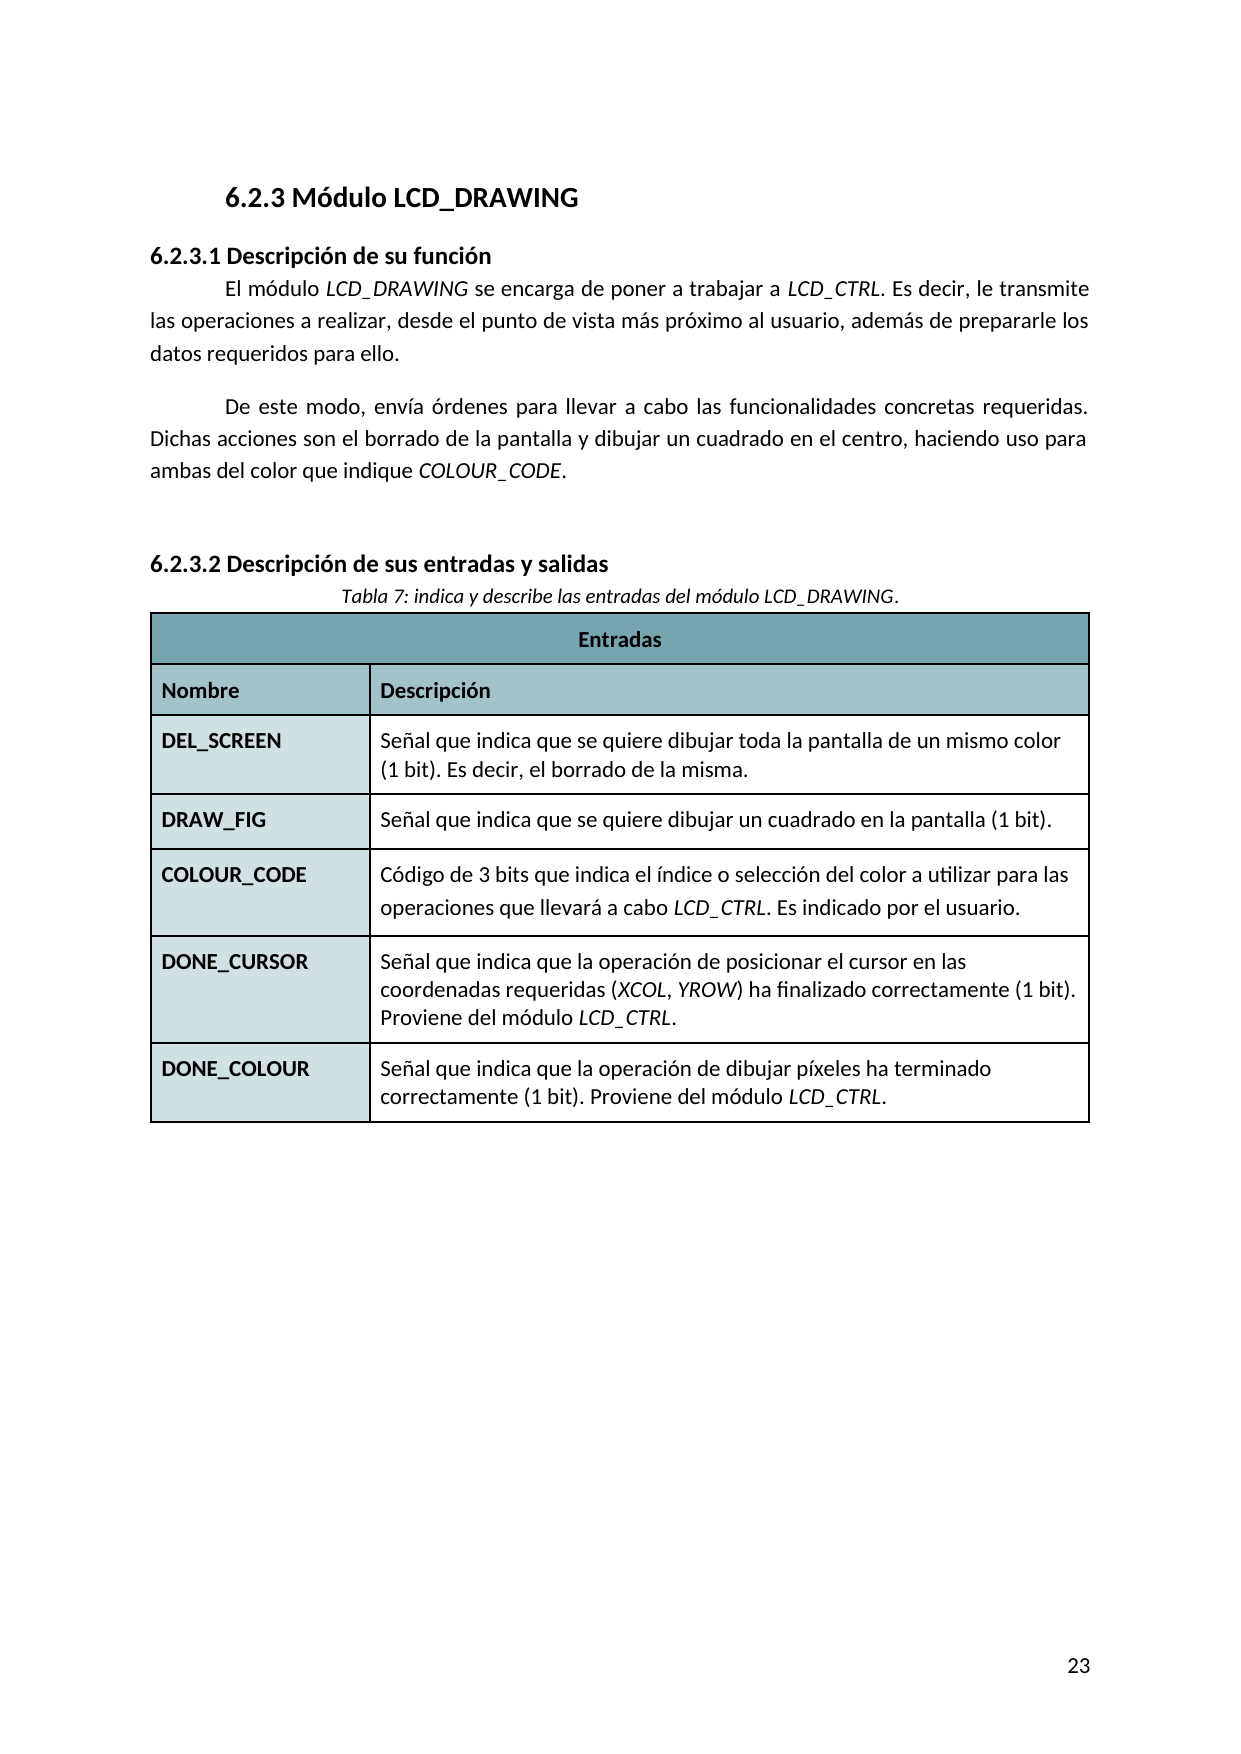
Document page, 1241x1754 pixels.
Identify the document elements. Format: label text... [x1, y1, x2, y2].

table_cell DEL_SCREEN [152, 716, 369, 793]
table_cell Señal que indica que la operación de dibujar píxeles ha terminado correctamente (1 bit). Proviene del módulo LCD_CTRL. [371, 1044, 1088, 1121]
subtitle 6.2.3 Módulo LCD_DRAWING [225, 179, 1090, 215]
table_cell Nombre [152, 665, 369, 714]
text De este modo, envía órdenes para llevar a cabo las funcionalidades concretas requeridas. Dichas acciones son el borrado de la pantalla y dibujar un cuadrado en el centro, haciendo uso para ambas del color que indique COLOUR_CODE. [150, 392, 1090, 484]
table_cell Señal que indica que se quiere dibujar toda la pantalla de un mismo color (1 bit). Es decir, el borrado de la misma. [371, 716, 1088, 793]
table_cell DONE_CURSOR [152, 937, 369, 1042]
table_cell Descripción [371, 665, 1088, 714]
table_cell DRAW_FIG [152, 795, 369, 848]
subtitle 6.2.3.1 Descripción de su función [150, 240, 1090, 270]
table_header Entradas [152, 614, 1088, 663]
text Tabla 7: indica y describe las entradas del módulo LCD_DRAWING. [150, 583, 1090, 608]
table_cell Código de 3 bits que indica el índice o selección del color a utilizar para las operaciones que llevará a cabo LCD_CTRL. Es indicado por el usuario. [371, 850, 1088, 935]
table_cell COLOUR_CODE [152, 850, 369, 935]
table_cell DONE_COLOUR [152, 1044, 369, 1121]
table_cell Señal que indica que se quiere dibujar un cuadrado en la pantalla (1 bit). [371, 795, 1088, 848]
table_cell Señal que indica que la operación de posicionar el cursor en las coordenadas requeridas (XCOL, YROW) ha finalizado correctamente (1 bit). Proviene del módulo LCD_CTRL. [371, 937, 1088, 1042]
text El módulo LCD_DRAWING se encarga de poner a trabajar a LCD_CTRL. Es decir, le transmite las operaciones a realizar, desde el punto de vista más próximo al usuario, además de prepararle los datos requeridos para ello. [150, 274, 1090, 367]
subtitle 6.2.3.2 Descripción de sus entradas y salidas [150, 548, 1090, 579]
